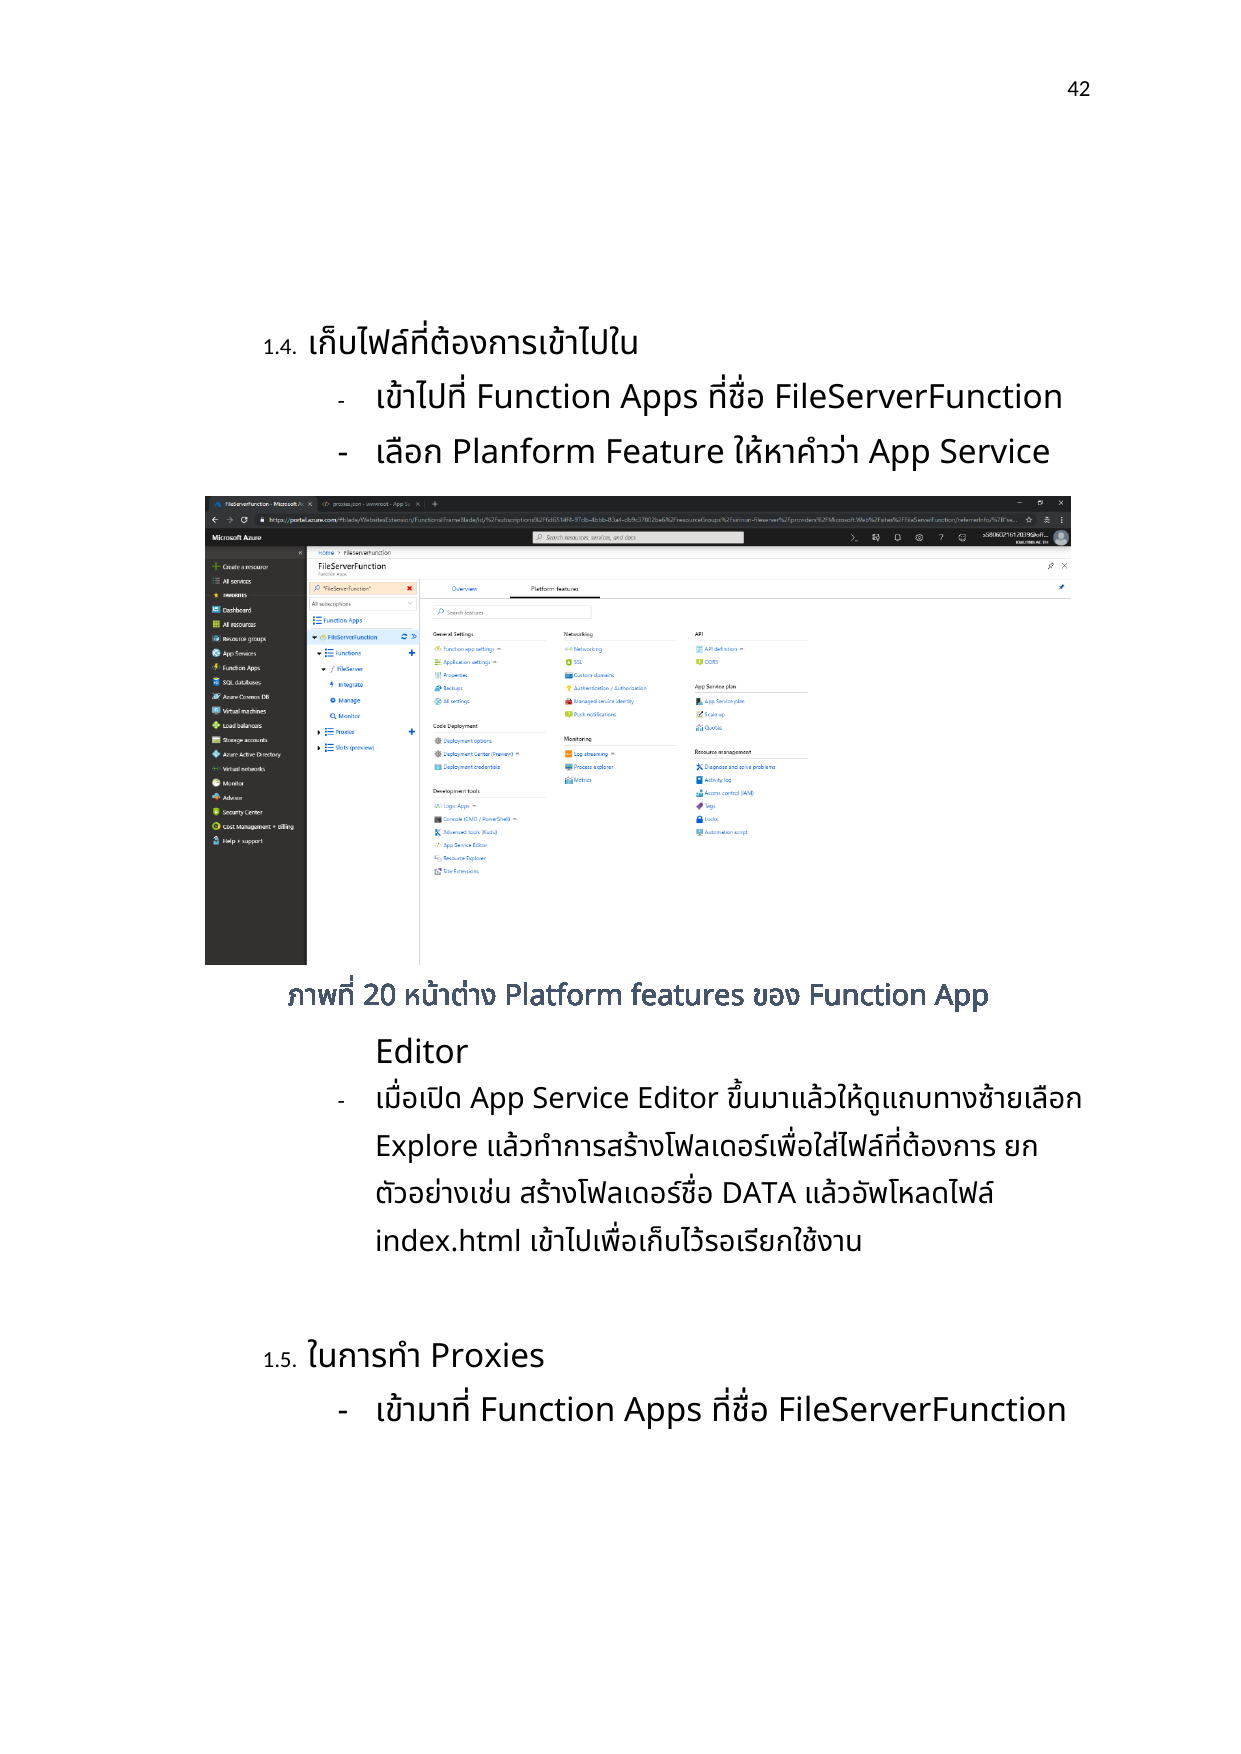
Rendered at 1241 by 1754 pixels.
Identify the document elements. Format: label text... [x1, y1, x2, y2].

list เก็บไฟล์ที่ต้องการเข้าไปใน [262, 319, 1090, 369]
list เข้ามาที่ Function Apps ที่ชื่อ FileServerFunction [337, 1386, 1090, 1437]
picture [205, 496, 1071, 965]
list เมื่อเปิด App Service Editor ขึ้นมาแล้วให้ดูแถบทางซ้ายเลือก Explore แล้วทำการสร้างโฟลเดอร์เพื่อใส่ไฟล์ที่ต้องการ ยกตัวอย่างเช่น สร้างโฟลเดอร์ชื่อ DATA แล้วอัพโหลดไฟล์ index.html เข้าไปเพื่อเก็บไว้รอเรียกใช้งาน [337, 1077, 1090, 1264]
list เข้าไปที่ Function Apps ที่ชื่อ FileServerFunction [337, 373, 1090, 424]
list ในการทำ Proxies [262, 1332, 1090, 1382]
